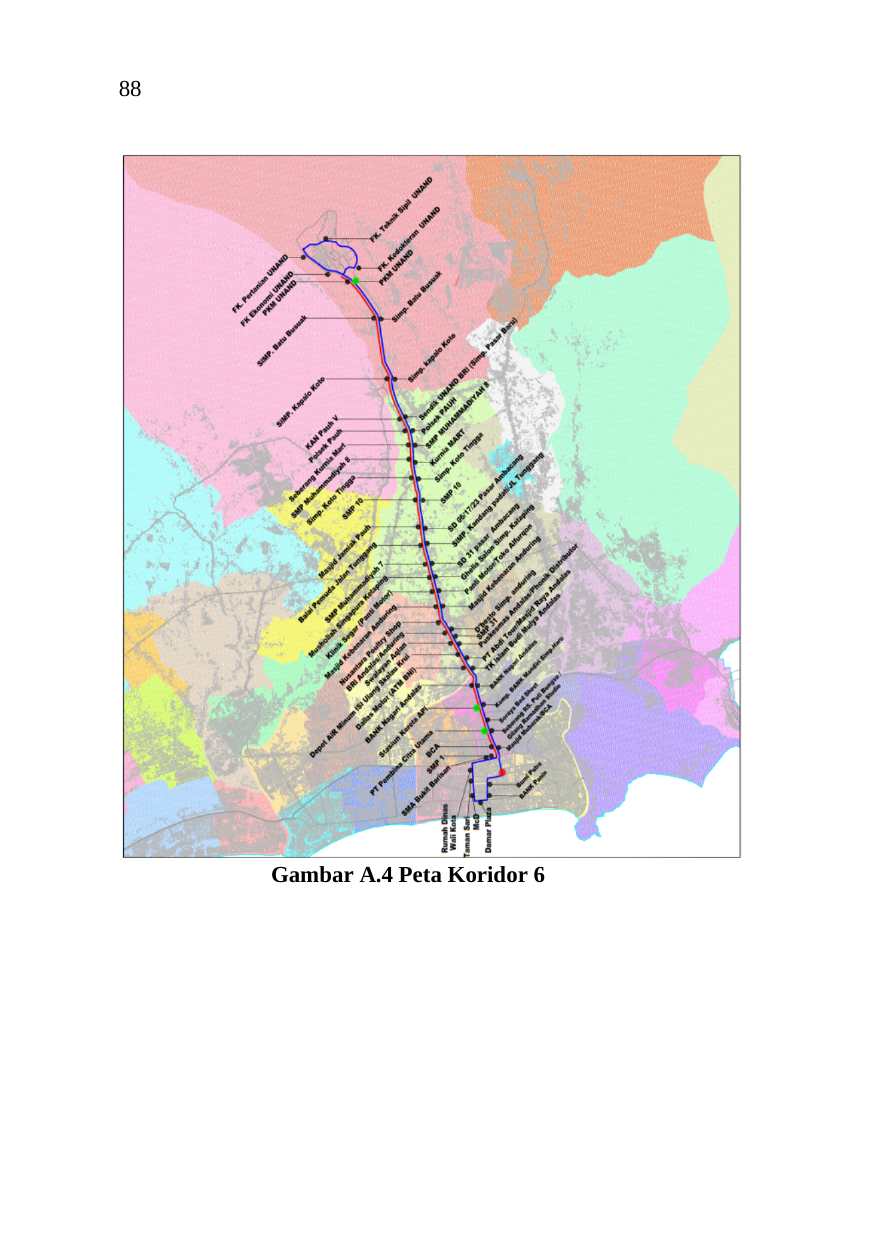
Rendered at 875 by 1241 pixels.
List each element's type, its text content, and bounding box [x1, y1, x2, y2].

text Gambar A.4 Peta Koridor 6 [118, 862, 697, 888]
picture [119, 150, 743, 861]
